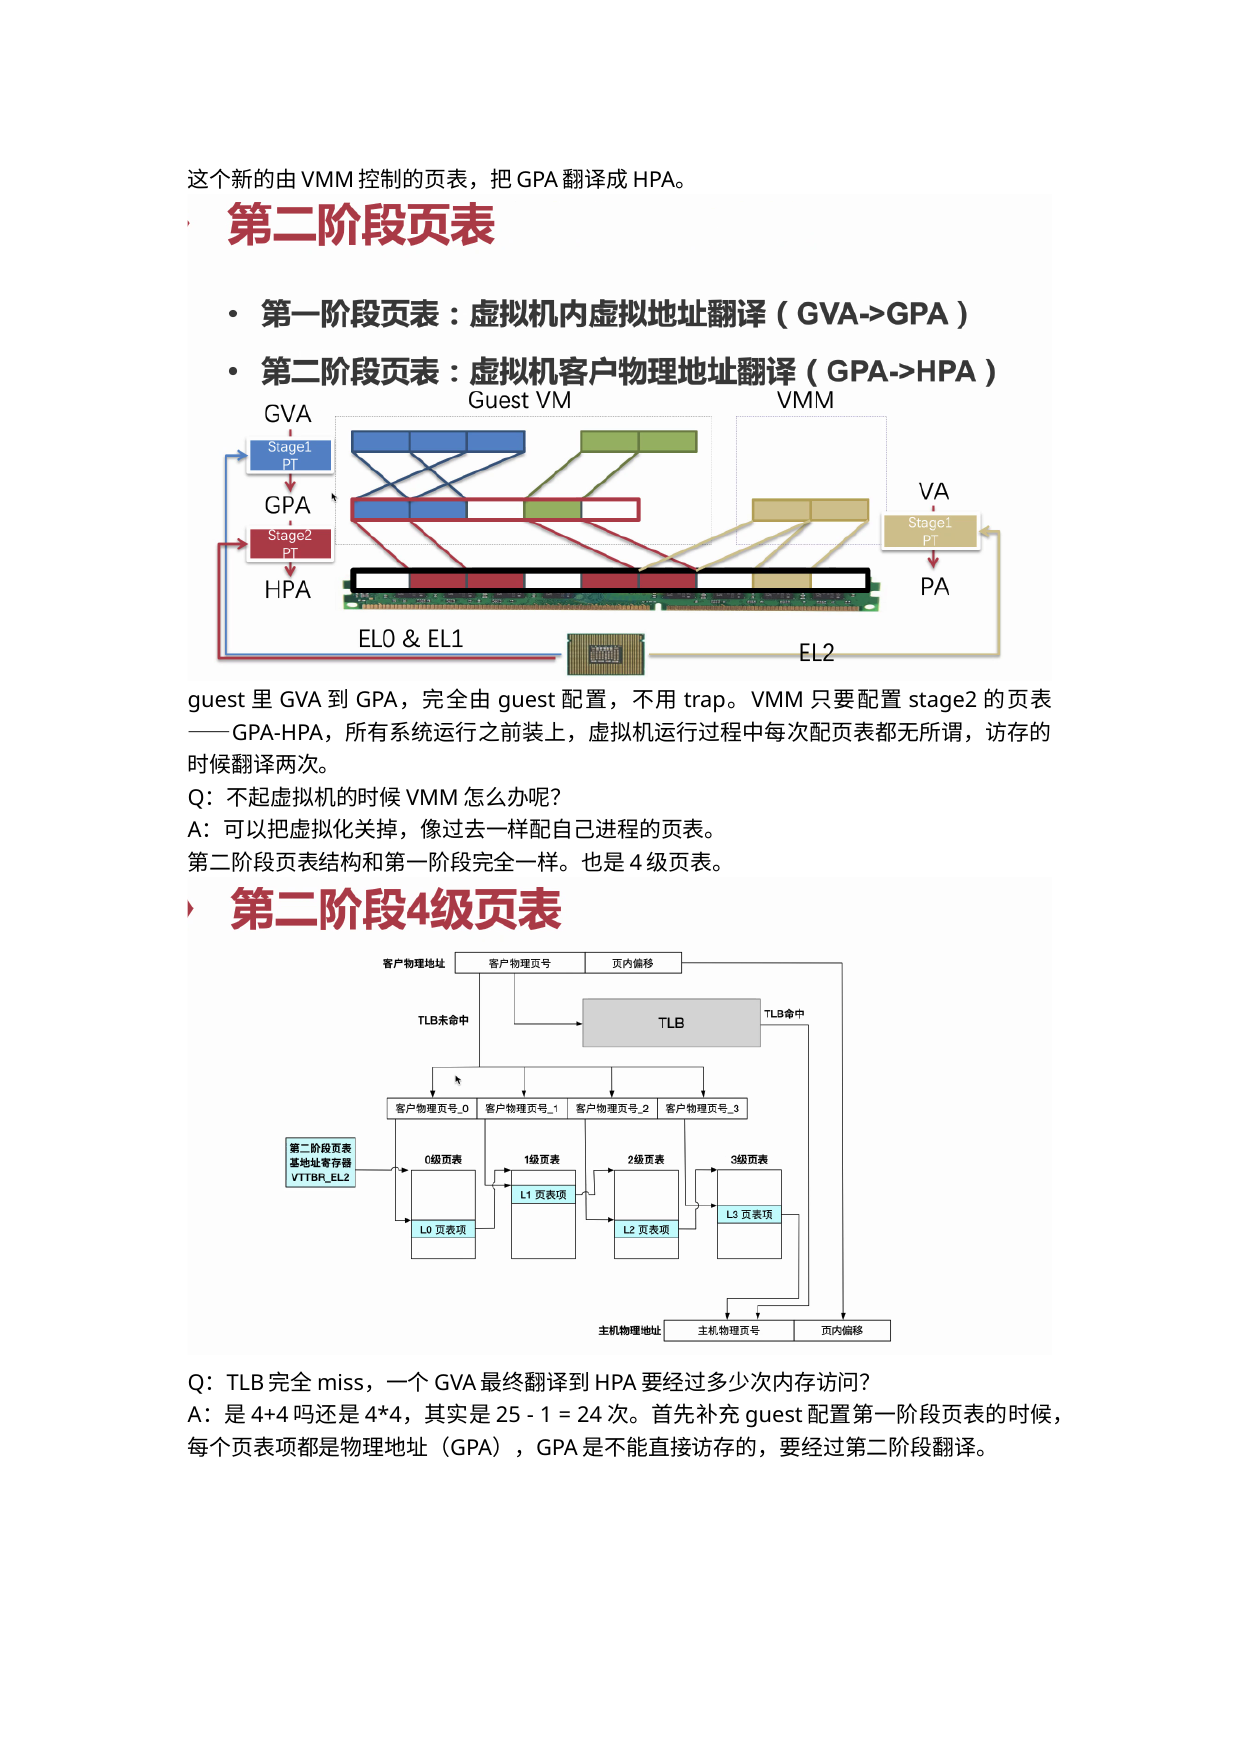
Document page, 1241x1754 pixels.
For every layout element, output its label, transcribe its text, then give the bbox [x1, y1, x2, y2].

text 第二阶段页表结构和第一阶段完全一样。也是4级页表。 [187, 844, 1053, 877]
text A：可以把虚拟化关掉，像过去一样配自己进程的页表。 [187, 812, 1053, 844]
text Q：不起虚拟机的时候VMM怎么办呢？ [187, 779, 1053, 812]
text Q：TLB完全miss，一个GVA最终翻译到HPA要经过多少次内存访问？ [187, 1364, 1053, 1397]
picture [187, 877, 1053, 1355]
text A：是4+4吗还是4*4，其实是25 - 1 = 24次。首先补充guest配置第一阶段页表的时候，每个页表项都是物理地址（GPA），GPA是不能直接访存的，要经过第二阶段翻译。 [187, 1397, 1053, 1462]
picture [187, 194, 1053, 681]
text guest里GVA到GPA，完全由guest配置，不用trap。VMM只要配置stage2的页表——GPA-HPA，所有系统运行之前装上，虚拟机运行过程中每次配页表都无所谓，访存的时候翻译两次。 [187, 682, 1053, 779]
text 这个新的由VMM控制的页表，把GPA翻译成HPA。 [187, 162, 1053, 194]
